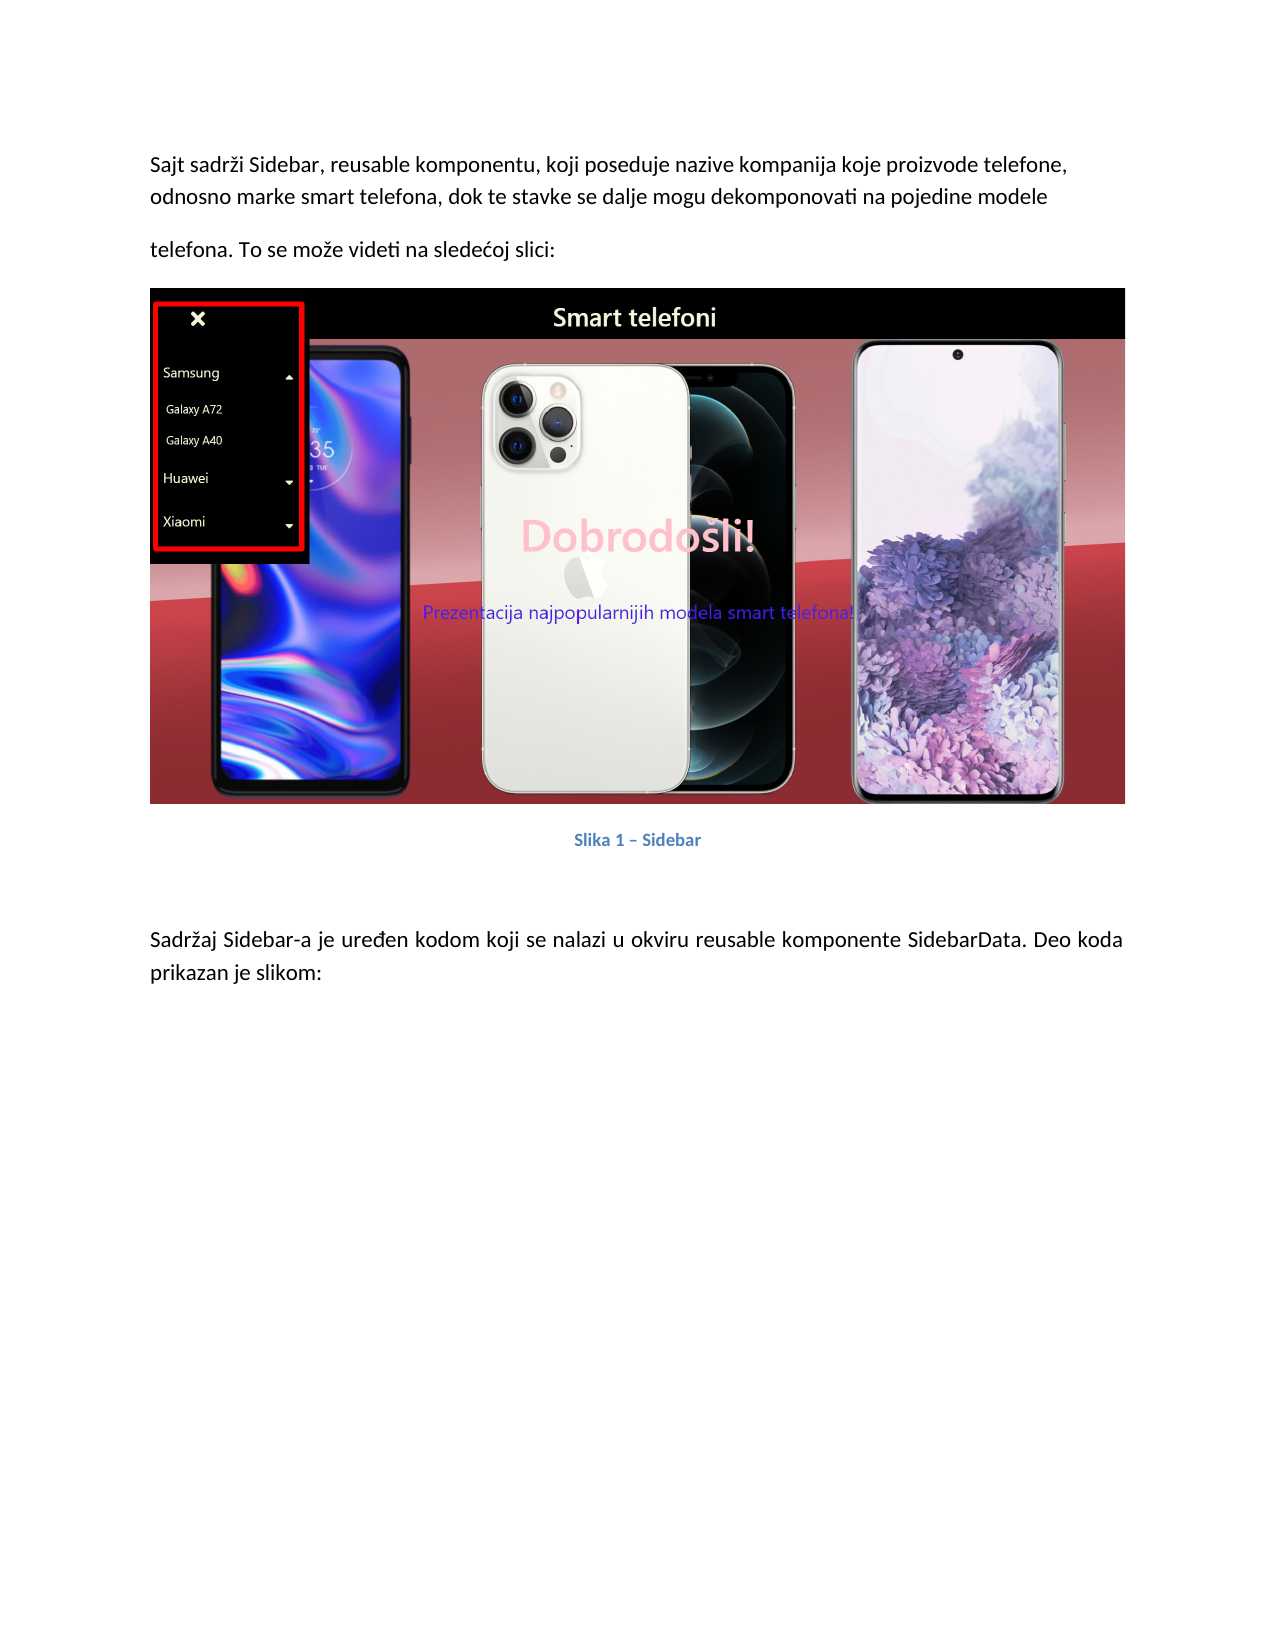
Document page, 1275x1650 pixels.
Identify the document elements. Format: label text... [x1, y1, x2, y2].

text Sadržaj Sidebar-a je uređen kodom koji se nalazi u okviru reusable komponente SidebarData. Deo koda prikazan je slikom: [150, 925, 1125, 986]
text telefona. To se može videti na sledećoj slici: [150, 235, 1125, 263]
text Sajt sadrži Sidebar, reusable komponentu, koji poseduje nazive kompanija koje proizvode telefone, odnosno marke smart telefona, dok te stavke se dalje mogu dekomponovati na pojedine modele [150, 150, 1125, 210]
picture [150, 288, 1125, 804]
